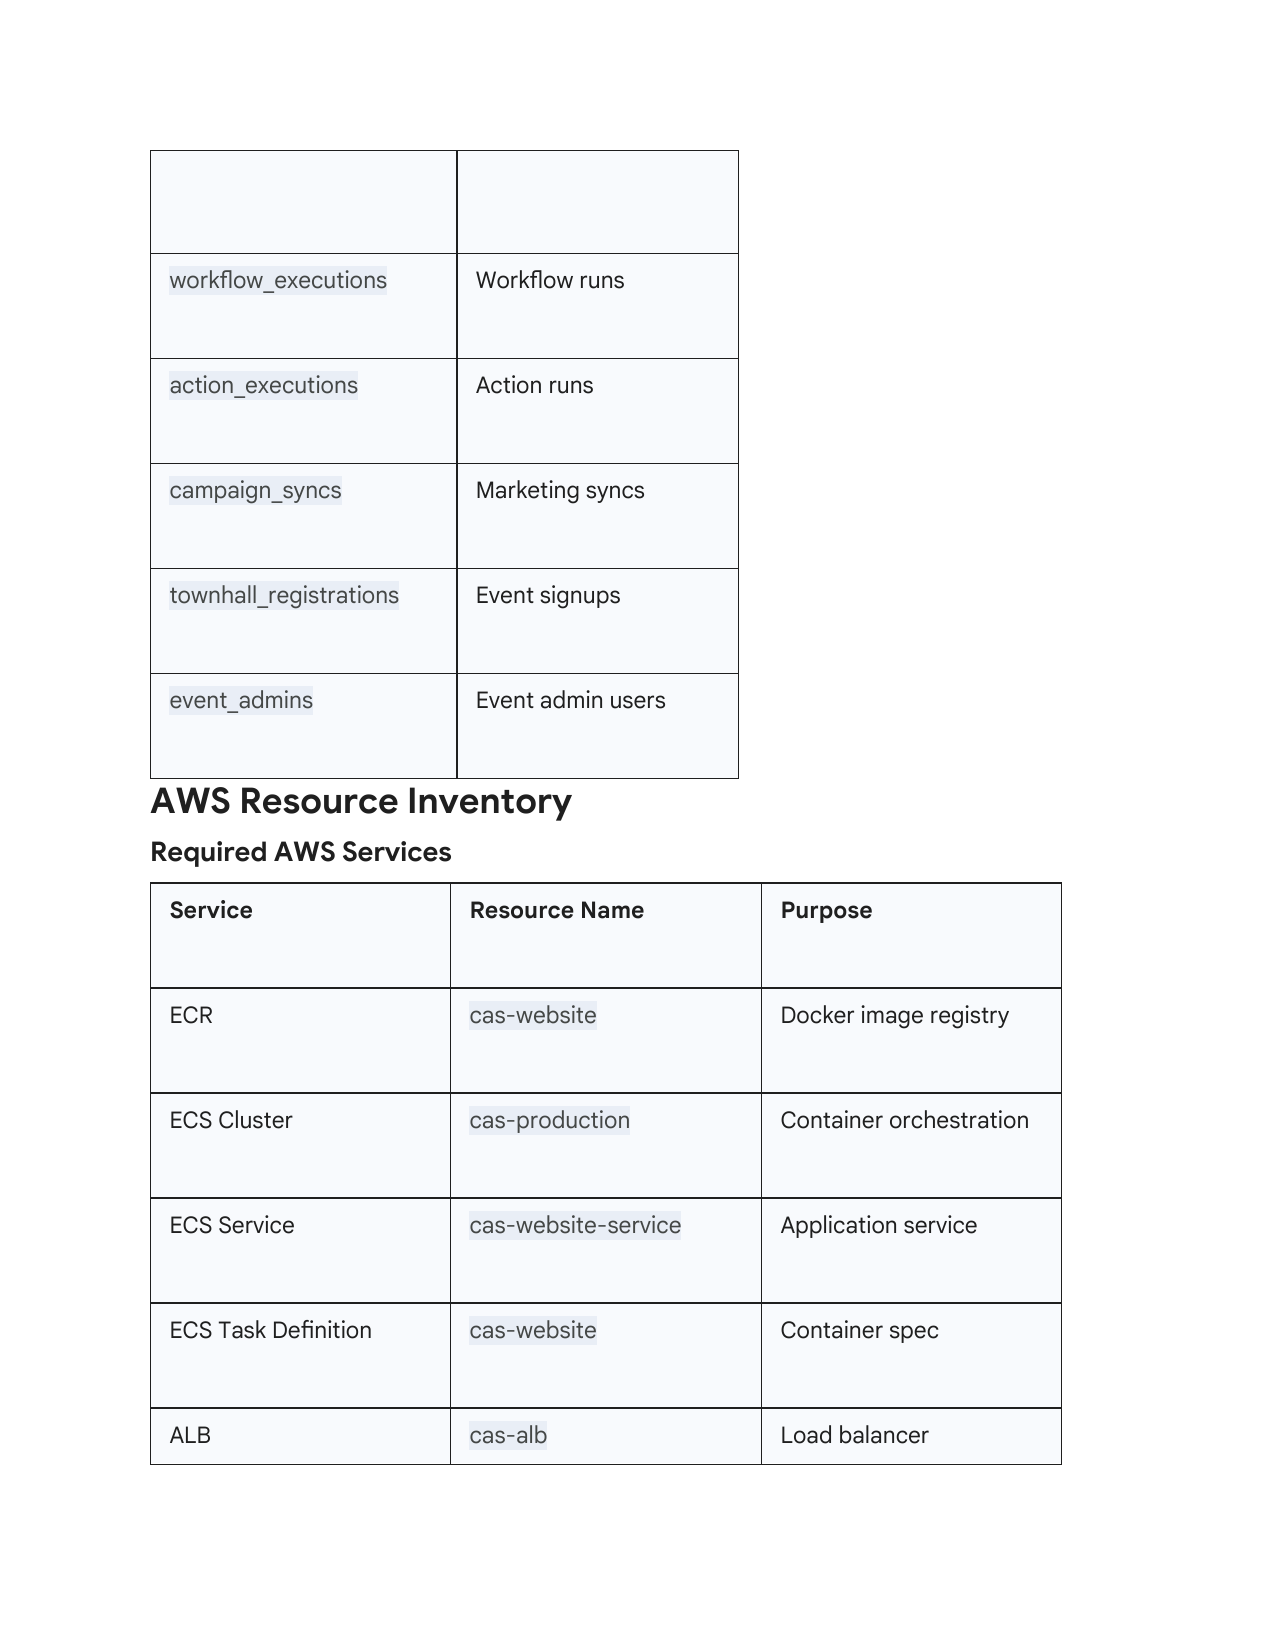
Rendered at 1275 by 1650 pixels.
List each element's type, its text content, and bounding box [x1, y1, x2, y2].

table_cell event_admins [151, 674, 456, 778]
table_header Service [151, 884, 450, 987]
table_cell Event signups [458, 569, 738, 673]
table_cell cas-alb [451, 1409, 761, 1463]
table_cell Application service [762, 1199, 1061, 1302]
table_cell ALB [151, 1409, 450, 1463]
table_cell Marketing syncs [458, 464, 738, 568]
table_cell cas-website-service [451, 1199, 761, 1302]
table_cell Workflow runs [458, 254, 738, 358]
table_cell Container spec [762, 1304, 1061, 1407]
table_cell Docker image registry [762, 989, 1061, 1092]
table_cell campaign_syncs [151, 464, 456, 568]
table_cell ECS Cluster [151, 1094, 450, 1197]
table_cell cas-website [451, 989, 761, 1092]
table_header Resource Name [451, 884, 761, 987]
table_header Purpose [762, 884, 1061, 987]
table_cell Load balancer [762, 1409, 1061, 1463]
table_cell cas-production [451, 1094, 761, 1197]
table_cell cas-website [451, 1304, 761, 1407]
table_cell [151, 151, 456, 253]
subtitle Required AWS Services [150, 836, 1125, 870]
table_cell townhall_registrations [151, 569, 456, 673]
table_cell Container orchestration [762, 1094, 1061, 1197]
table_cell Action runs [458, 359, 738, 463]
table_cell Event admin users [458, 674, 738, 778]
table_cell ECS Task Definition [151, 1304, 450, 1407]
table_cell ECR [151, 989, 450, 1092]
subtitle AWS Resource Inventory [150, 779, 1125, 823]
table_cell workflow_executions [151, 254, 456, 358]
table_cell ECS Service [151, 1199, 450, 1302]
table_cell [458, 151, 738, 253]
table_cell action_executions [151, 359, 456, 463]
